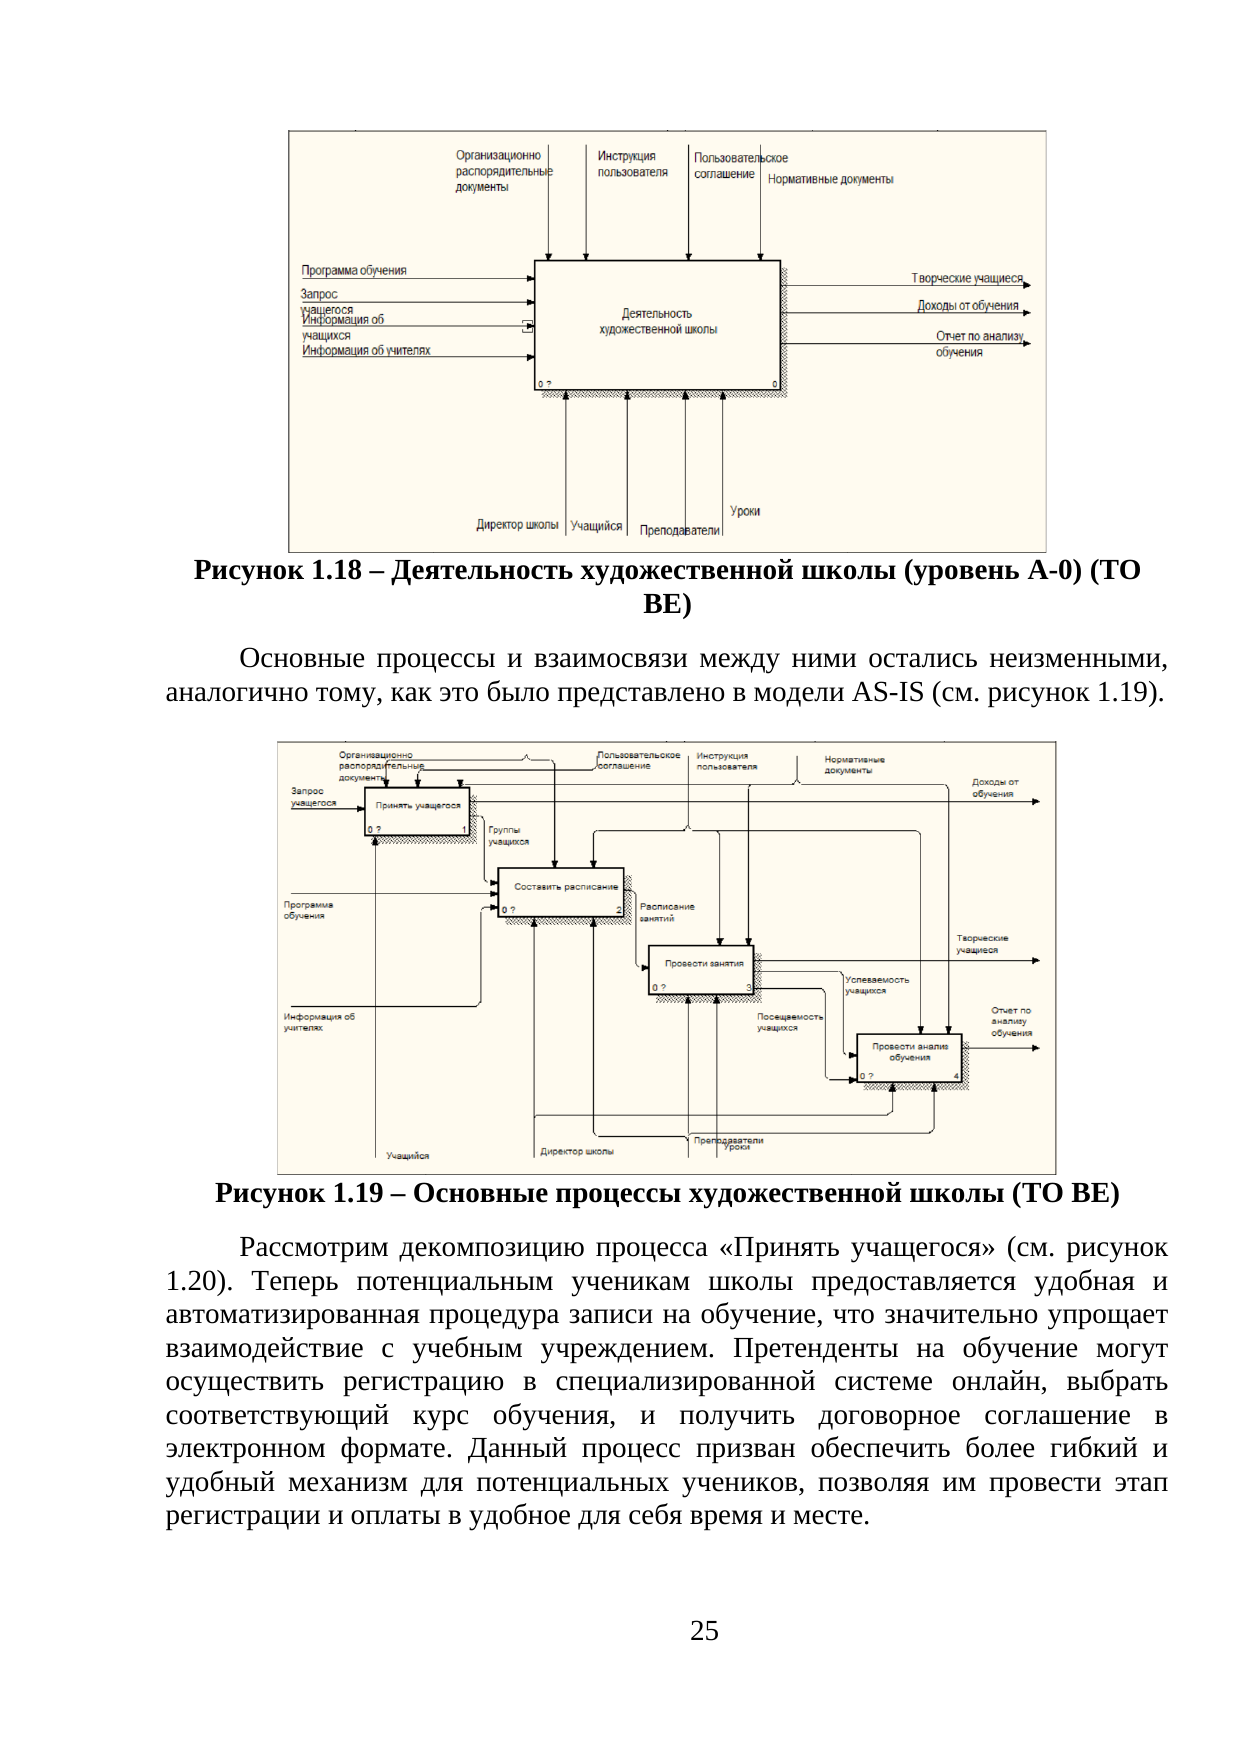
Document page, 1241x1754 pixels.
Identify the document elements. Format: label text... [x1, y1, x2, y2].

text Рисунок 1.18 – Деятельность художественной школы (уровень A-0) (TO BE) [165, 552, 1169, 619]
picture [277, 741, 1058, 1175]
picture [288, 130, 1047, 553]
text Основные процессы и взаимосвязи между ними остались неизменными, аналогично тому, как это было представлено в модели AS-IS (см. рисунок 1.19). [165, 640, 1169, 707]
text Рисунок 1.19 – Основные процессы художественной школы (TO BE) [165, 1175, 1169, 1208]
text Рассмотрим декомпозицию процесса «Принять учащегося» (см. рисунок 1.20). Теперь потенциальным ученикам школы предоставляется удобная и автоматизированная процедура записи на обучение, что значительно упрощает взаимодействие с учебным учреждением. Претенденты на обучение могут осуществить регистрацию в специализированной системе онлайн, выбрать соответствующий курс обучения, и получить договорное соглашение в электронном формате. Данный процесс призван обеспечить более гибкий и удобный механизм для потенциальных учеников, позволяя им провести этап регистрации и оплаты в удобное для себя время и месте. [165, 1229, 1169, 1531]
